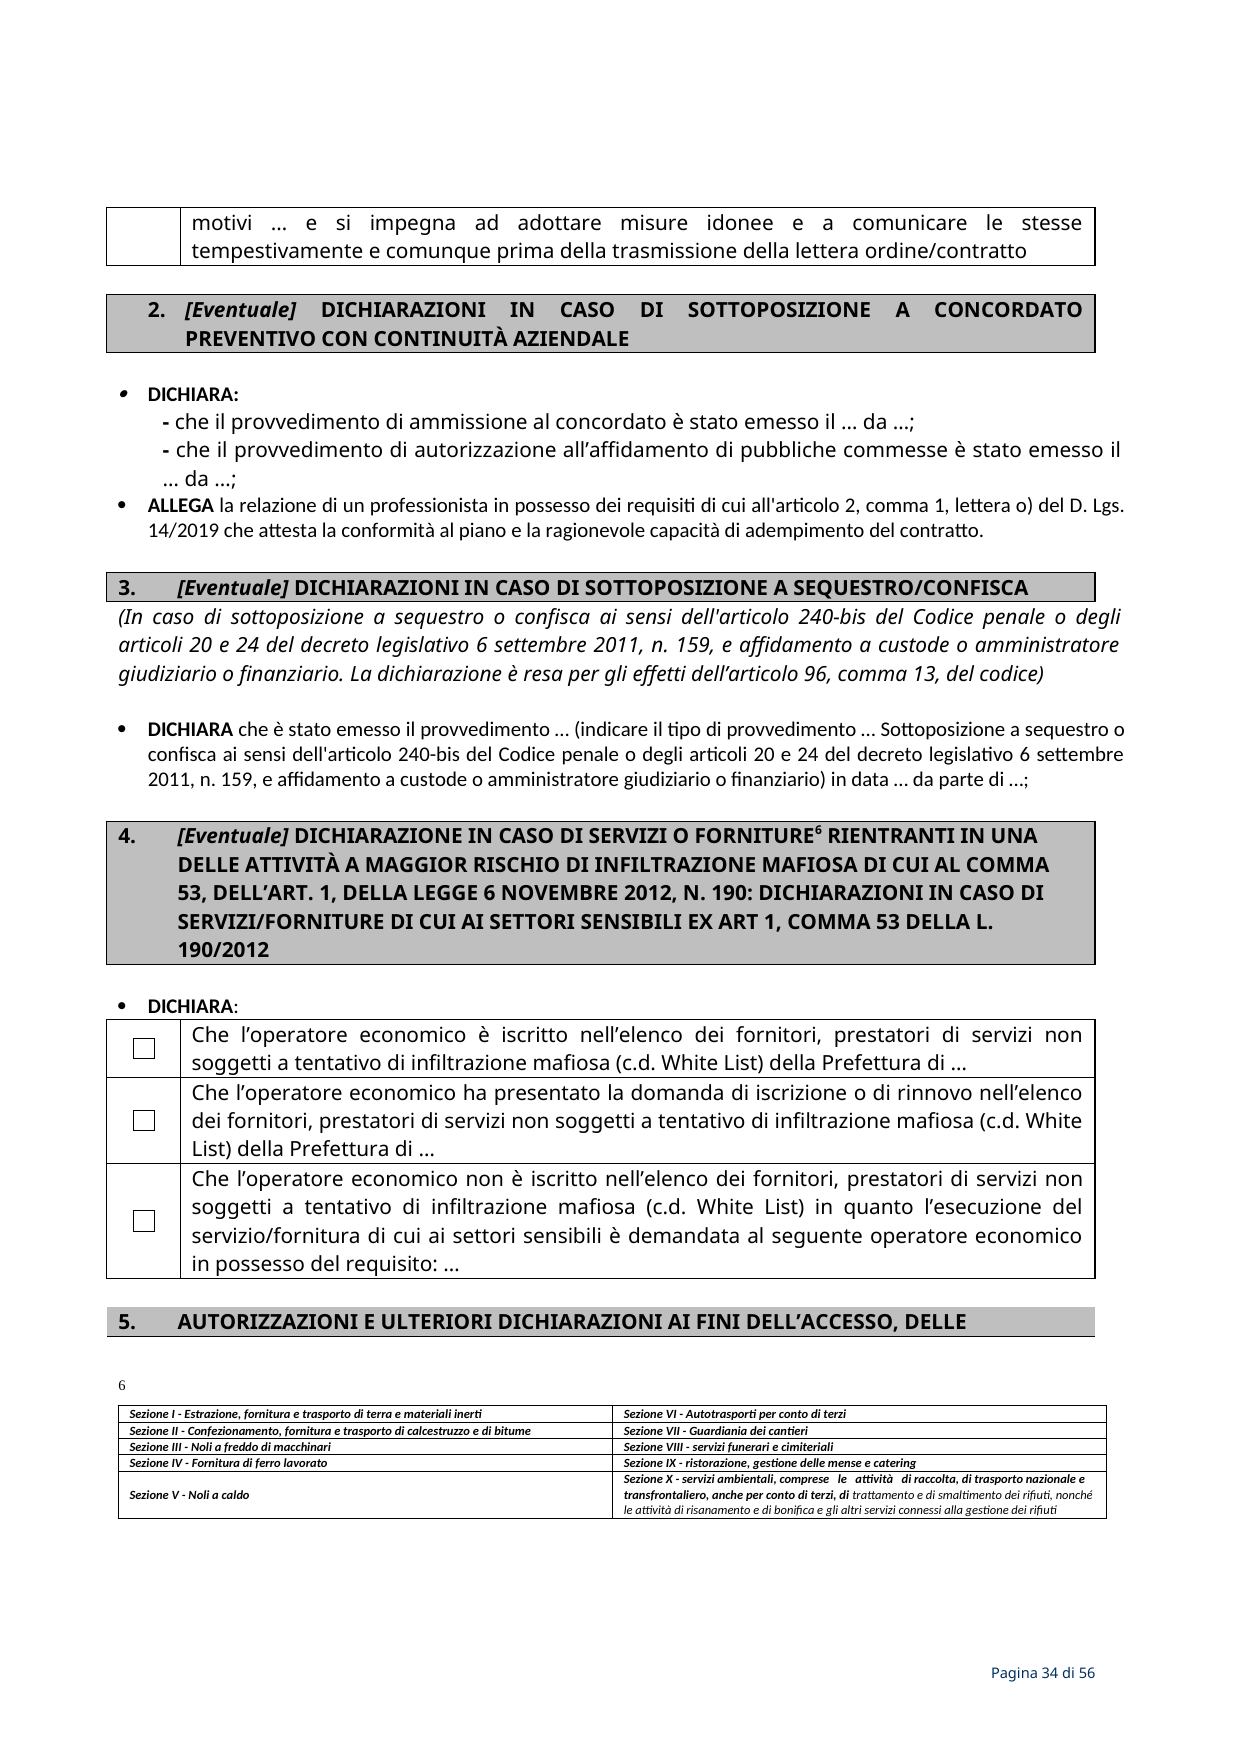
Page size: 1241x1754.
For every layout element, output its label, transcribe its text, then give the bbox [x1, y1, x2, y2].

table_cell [181, 208, 1094, 265]
table_header [Eventuale] DICHIARAZIONI IN CASO DI SOTTOPOSIZIONE A SEQUESTRO/CONFISCA [107, 573, 1094, 601]
text - che il provvedimento di autorizzazione all’affidamento di pubbliche commesse è stato emesso il … da …; [162, 435, 1122, 492]
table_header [107, 1307, 1095, 1336]
table_header [Eventuale] DICHIARAZIONI IN CASO DI SOTTOPOSIZIONE A CONCORDATO PREVENTIVO CON CONTINUITÀ AZIENDALE [107, 295, 1094, 352]
list ALLEGA la relazione di un professionista in possesso dei requisiti di cui all'articolo 2, comma 1, lettera o) del D. Lgs. 14/2019 che attesta la conformità al piano e la ragionevole capacità di adempimento del contratto. [118, 492, 1127, 543]
list (In caso di sottoposizione a sequestro o confisca ai sensi dell'articolo 240-bis del Codice penale o degli articoli 20 e 24 del decreto legislativo 6 settembre 2011, n. 159, e affidamento a custode o amministratore giudiziario o finanziario. La dichiarazione è resa per gli effetti dell’articolo 96, comma 13, del codice) [118, 602, 1122, 687]
list DICHIARA che è stato emesso il provvedimento … (indicare il tipo di provvedimento … Sottoposizione a sequestro o confisca ai sensi dell'articolo 240-bis del Codice penale o degli articoli 20 e 24 del decreto legislativo 6 settembre 2011, n. 159, e affidamento a custode o amministratore giudiziario o finanziario) in data … da parte di …; [118, 716, 1127, 792]
table_cell Che l’operatore economico ha presentato la domanda di iscrizione o di rinnovo nell’elenco dei fornitori, prestatori di servizi non soggetti a tentativo di infiltrazione mafiosa (c.d. White List) della Prefettura di … [181, 1078, 1094, 1163]
table_header Che l’operatore economico è iscritto nell’elenco dei fornitori, prestatori di servizi non soggetti a tentativo di infiltrazione mafiosa (c.d. White List) della Prefettura di … [181, 1020, 1094, 1077]
table_header [Eventuale] DICHIARAZIONE IN CASO DI SERVIZI O FORNITURE RIENTRANTI IN UNA DELLE ATTIVITÀ A MAGGIOR RISCHIO DI INFILTRAZIONE MAFIOSA DI CUI AL COMMA 53, DELL’ART. 1, DELLA LEGGE 6 NOVEMBRE 2012, N. 190: DICHIARAZIONI IN CASO DI SERVIZI/FORNITURE DI CUI AI SETTORI SENSIBILI EX ART 1, COMMA 53 DELLA L. 190/2012 [107, 822, 1094, 964]
list DICHIARA: [118, 993, 1127, 1019]
list DICHIARA: [118, 382, 1127, 407]
text - che il provvedimento di ammissione al concordato è stato emesso il … da …; [162, 407, 1122, 435]
table_cell [107, 1078, 180, 1163]
table_cell Che l’operatore economico non è iscritto nell’elenco dei fornitori, prestatori di servizi non soggetti a tentativo di infiltrazione mafiosa (c.d. White List) in quanto l’esecuzione del servizio/fornitura di cui ai settori sensibili è demandata al seguente operatore economico in possesso del requisito: … [181, 1164, 1094, 1278]
table_cell [107, 208, 180, 265]
table_cell [107, 1164, 180, 1278]
table_header [107, 1020, 180, 1077]
